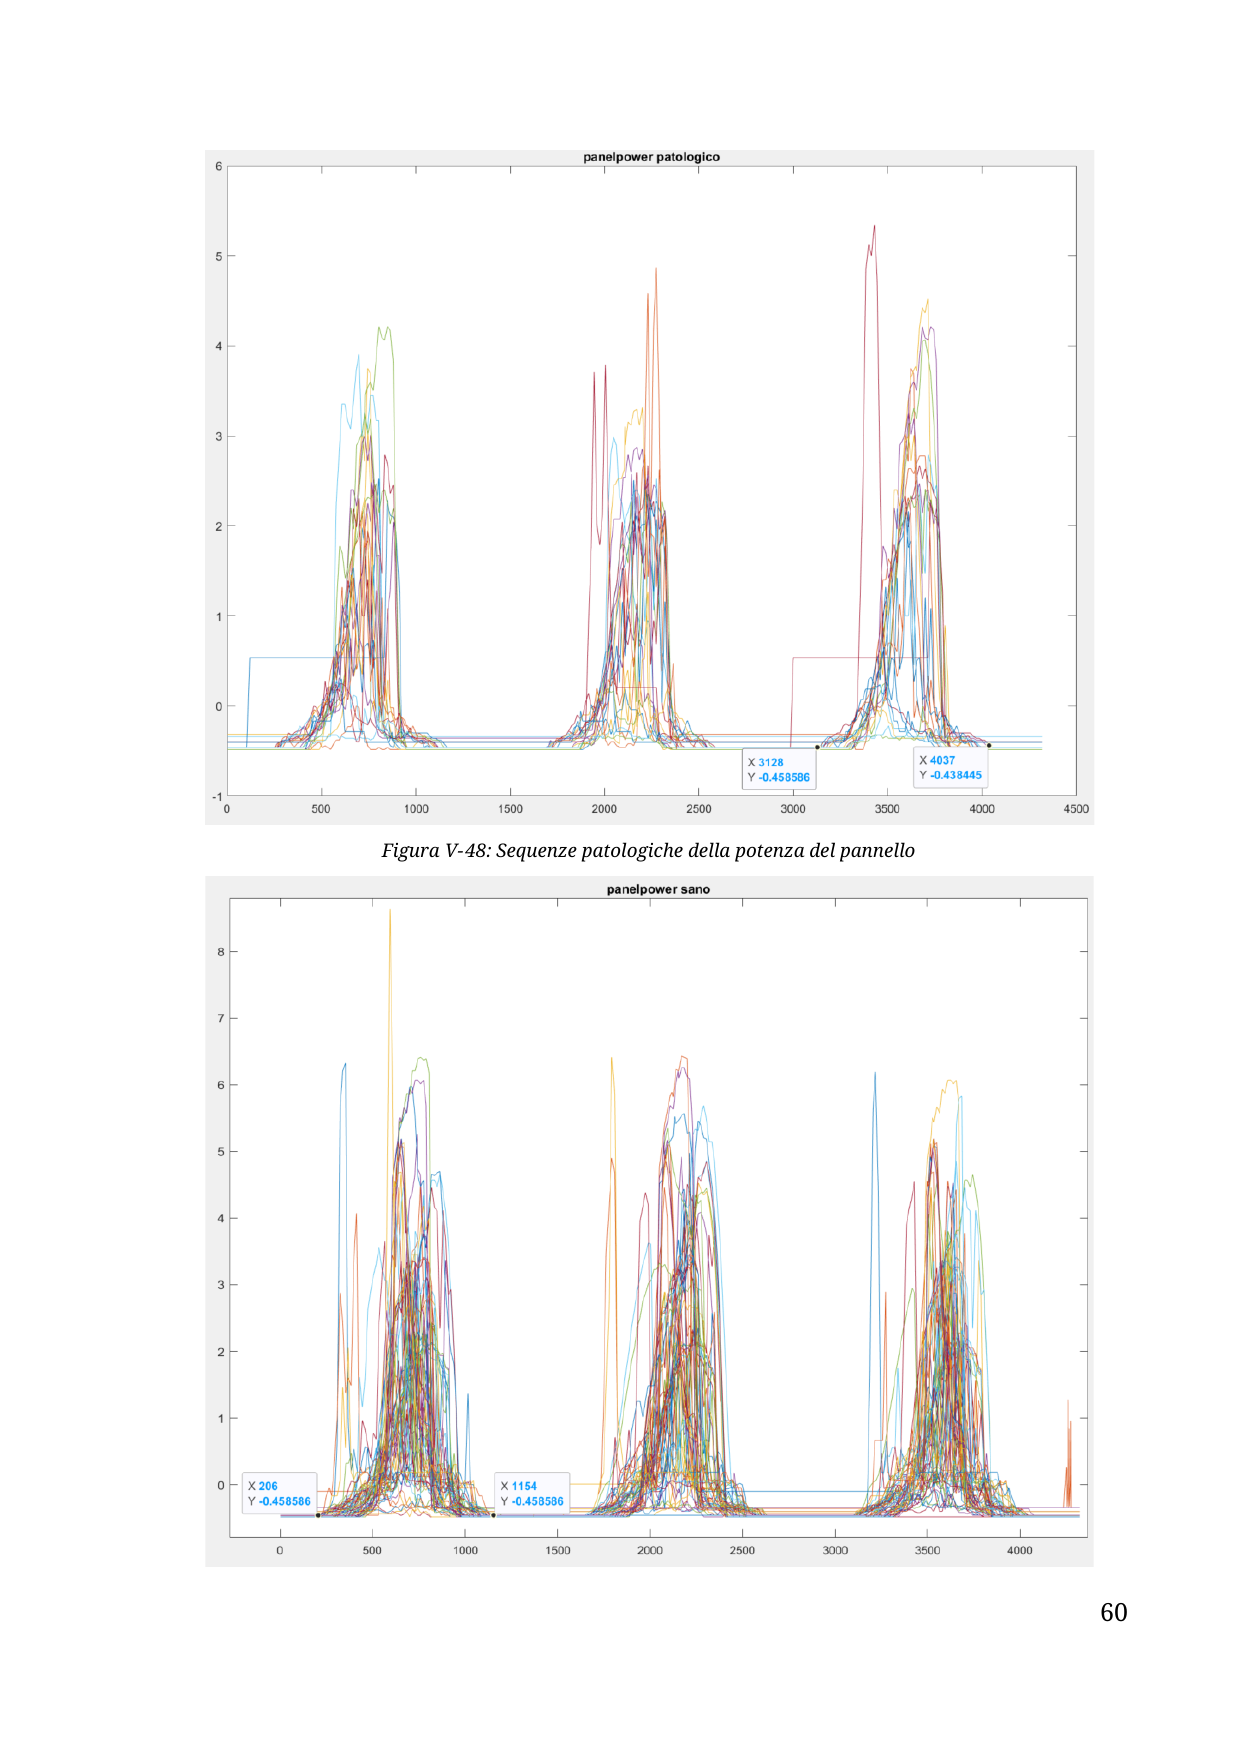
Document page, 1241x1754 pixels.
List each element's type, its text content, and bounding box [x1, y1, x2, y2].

picture [205, 150, 1095, 825]
picture [205, 876, 1094, 1567]
